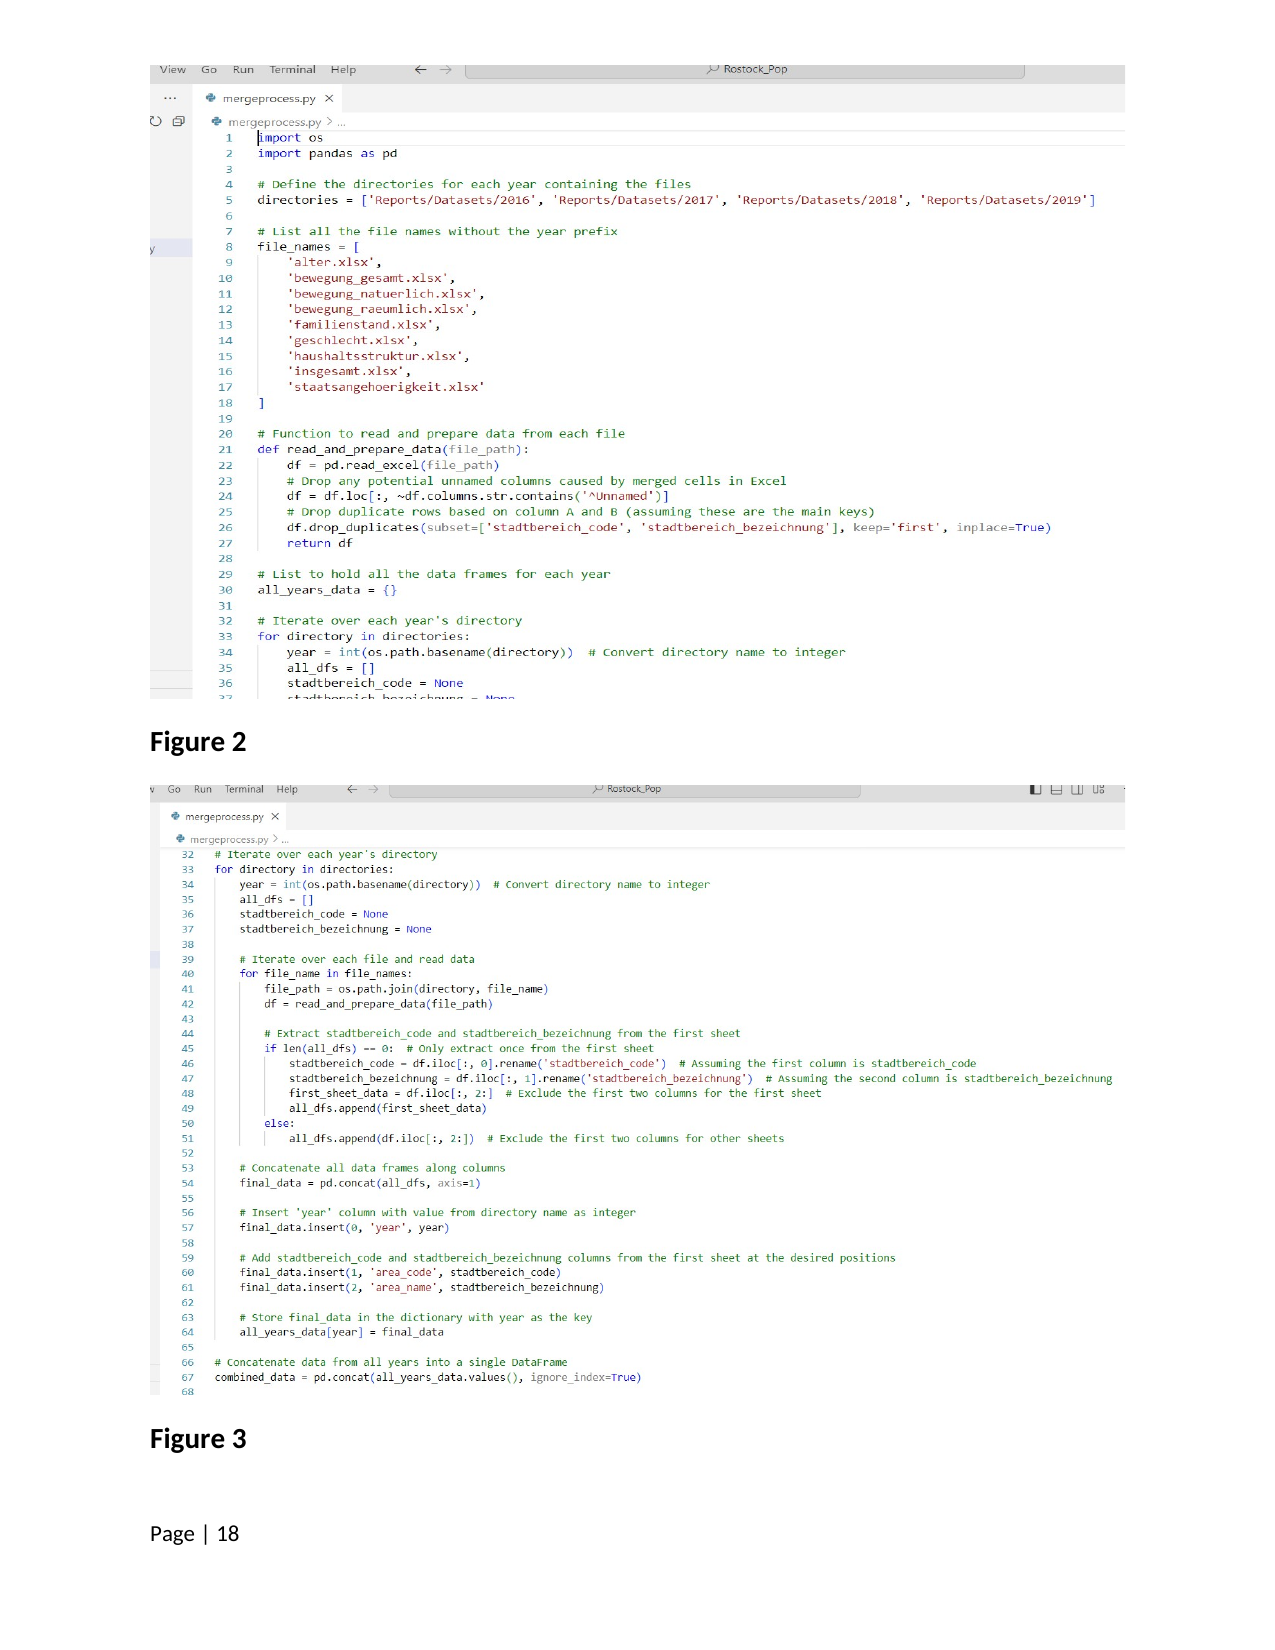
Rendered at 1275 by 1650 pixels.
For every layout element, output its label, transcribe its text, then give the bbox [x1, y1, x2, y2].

text Figure 3 [150, 1420, 1125, 1456]
picture [150, 785, 1125, 1395]
text Figure 2 [150, 723, 1125, 759]
picture [150, 65, 1125, 699]
